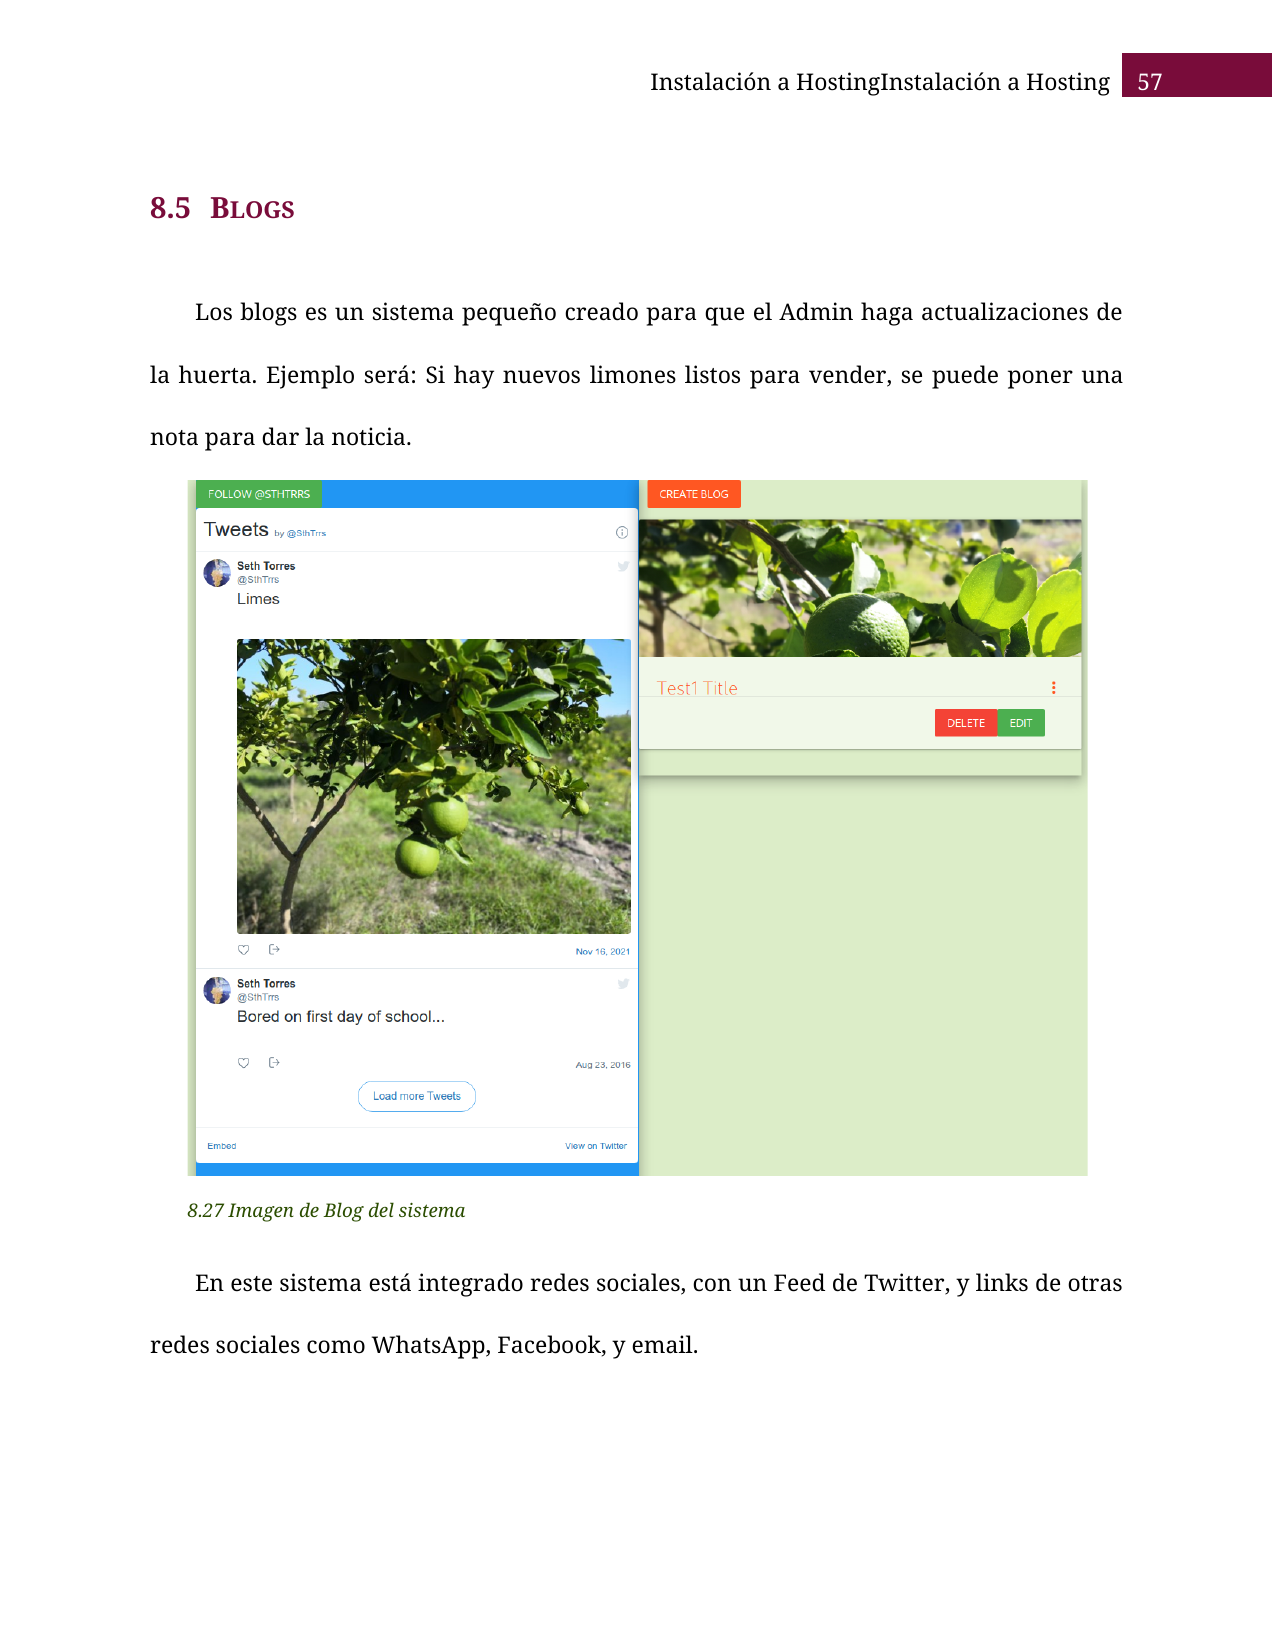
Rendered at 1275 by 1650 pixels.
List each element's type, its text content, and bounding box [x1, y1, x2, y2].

text Los blogs es un sistema pequeño creado para que el Admin haga actualizaciones de la huerta. Ejemplo será: Si hay nuevos limones listos para vender, se puede poner una nota para dar la noticia. [150, 296, 1125, 452]
picture [187, 480, 1088, 1176]
subtitle Blogs [150, 187, 1125, 227]
